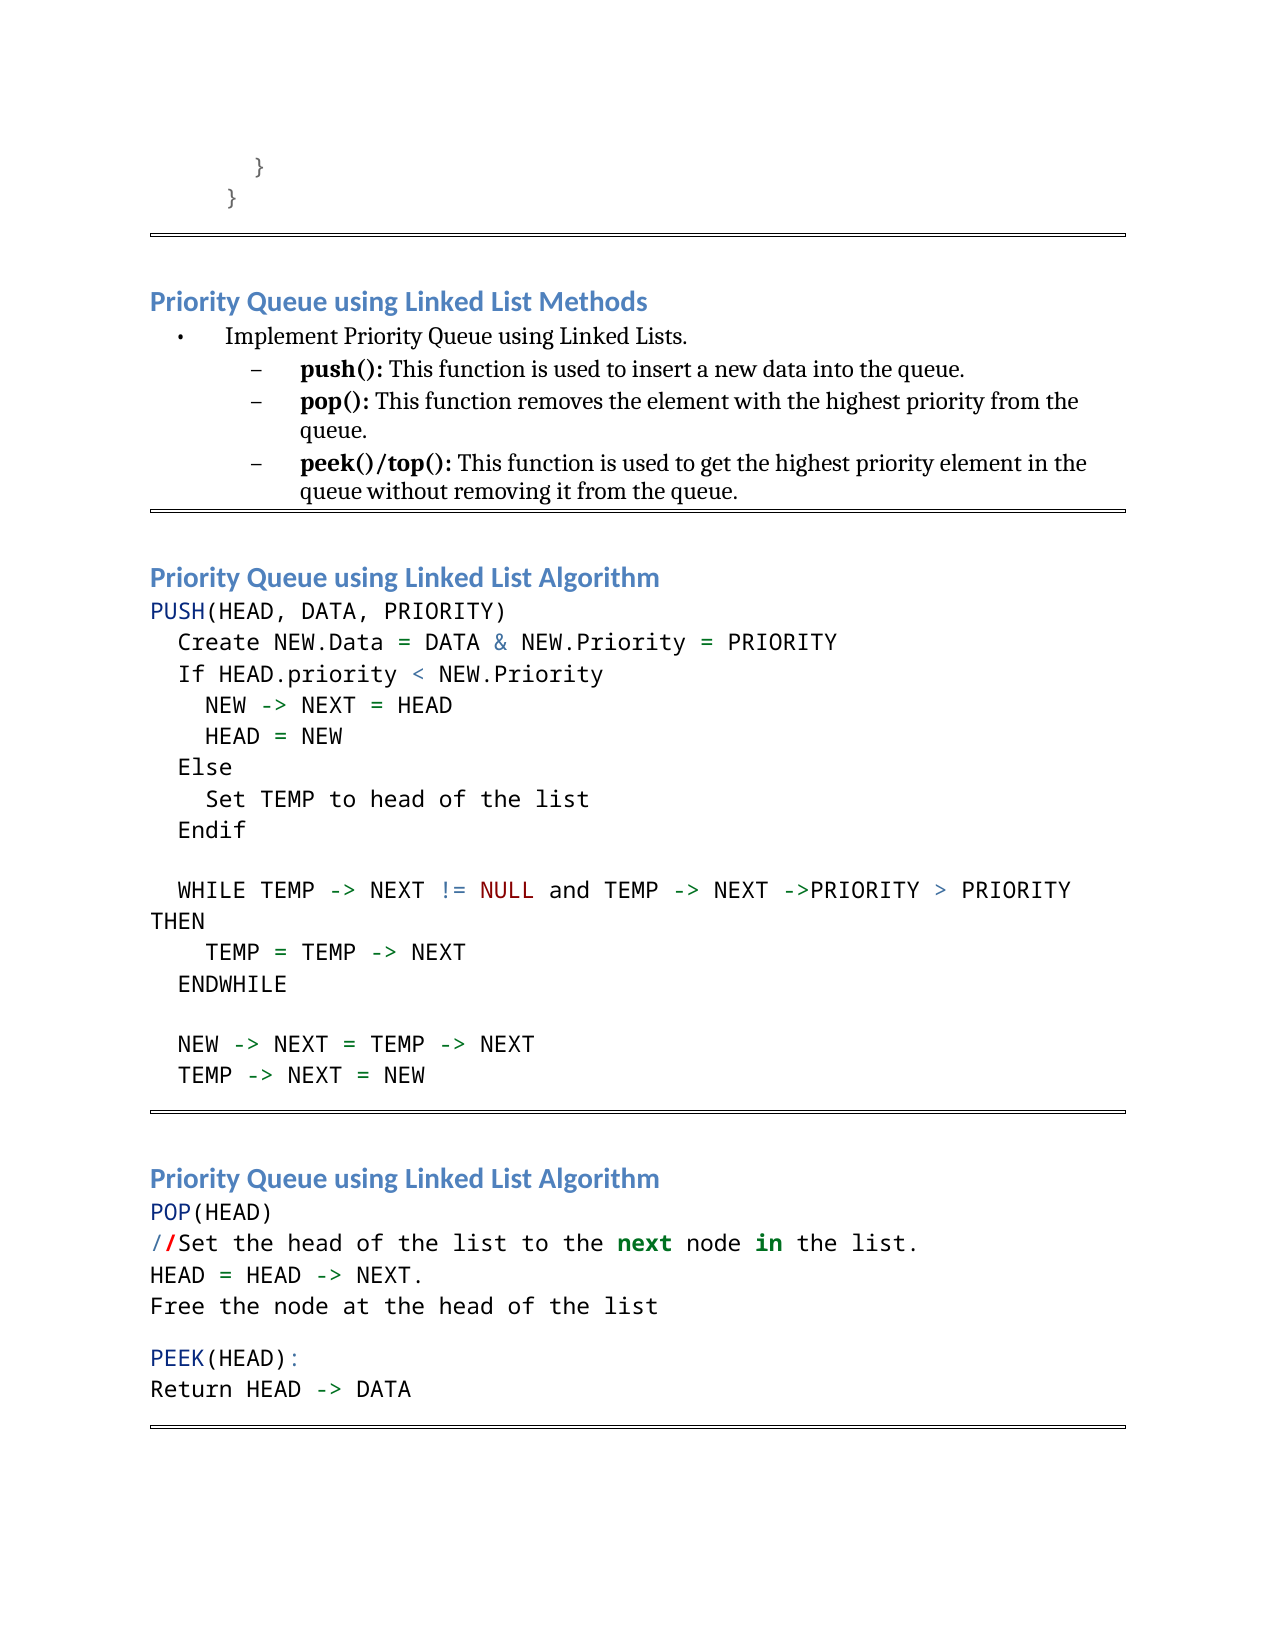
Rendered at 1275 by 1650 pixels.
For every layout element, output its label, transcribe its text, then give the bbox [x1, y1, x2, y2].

list peek()/top(): This function is used to get the highest priority element in the queue without removing it from the queue. [250, 448, 1125, 506]
text PEEK(HEAD): Return HEAD -> DATA [150, 1342, 1125, 1404]
text POP(HEAD) //Set the head of the list to the next node in the list. HEAD = HEAD -> NEXT. Free the node at the head of the list [150, 1196, 1125, 1321]
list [175, 150, 1125, 212]
list Implement Priority Queue using Linked Lists. [175, 322, 1125, 351]
text PUSH(HEAD, DATA, PRIORITY) Create NEW.Data = DATA & NEW.Priority = PRIORITY If HEAD.priority < NEW.Priority NEW -> NEXT = HEAD HEAD = NEW Else Set TEMP to head of the list Endif WHILE TEMP -> NEXT != NULL and TEMP -> NEXT ->PRIORITY > PRIORITY THEN TEMP = TEMP -> NEXT ENDWHILE NEW -> NEXT = TEMP -> NEXT TEMP -> NEXT = NEW [150, 595, 1125, 1090]
subtitle Priority Queue using Linked List Methods [150, 283, 1125, 318]
subtitle Priority Queue using Linked List Algorithm [150, 1160, 1125, 1196]
list pop(): This function removes the element with the highest priority from the queue. [250, 387, 1125, 445]
list push(): This function is used to insert a new data into the queue. [250, 355, 1125, 383]
subtitle Priority Queue using Linked List Algorithm [150, 559, 1125, 595]
